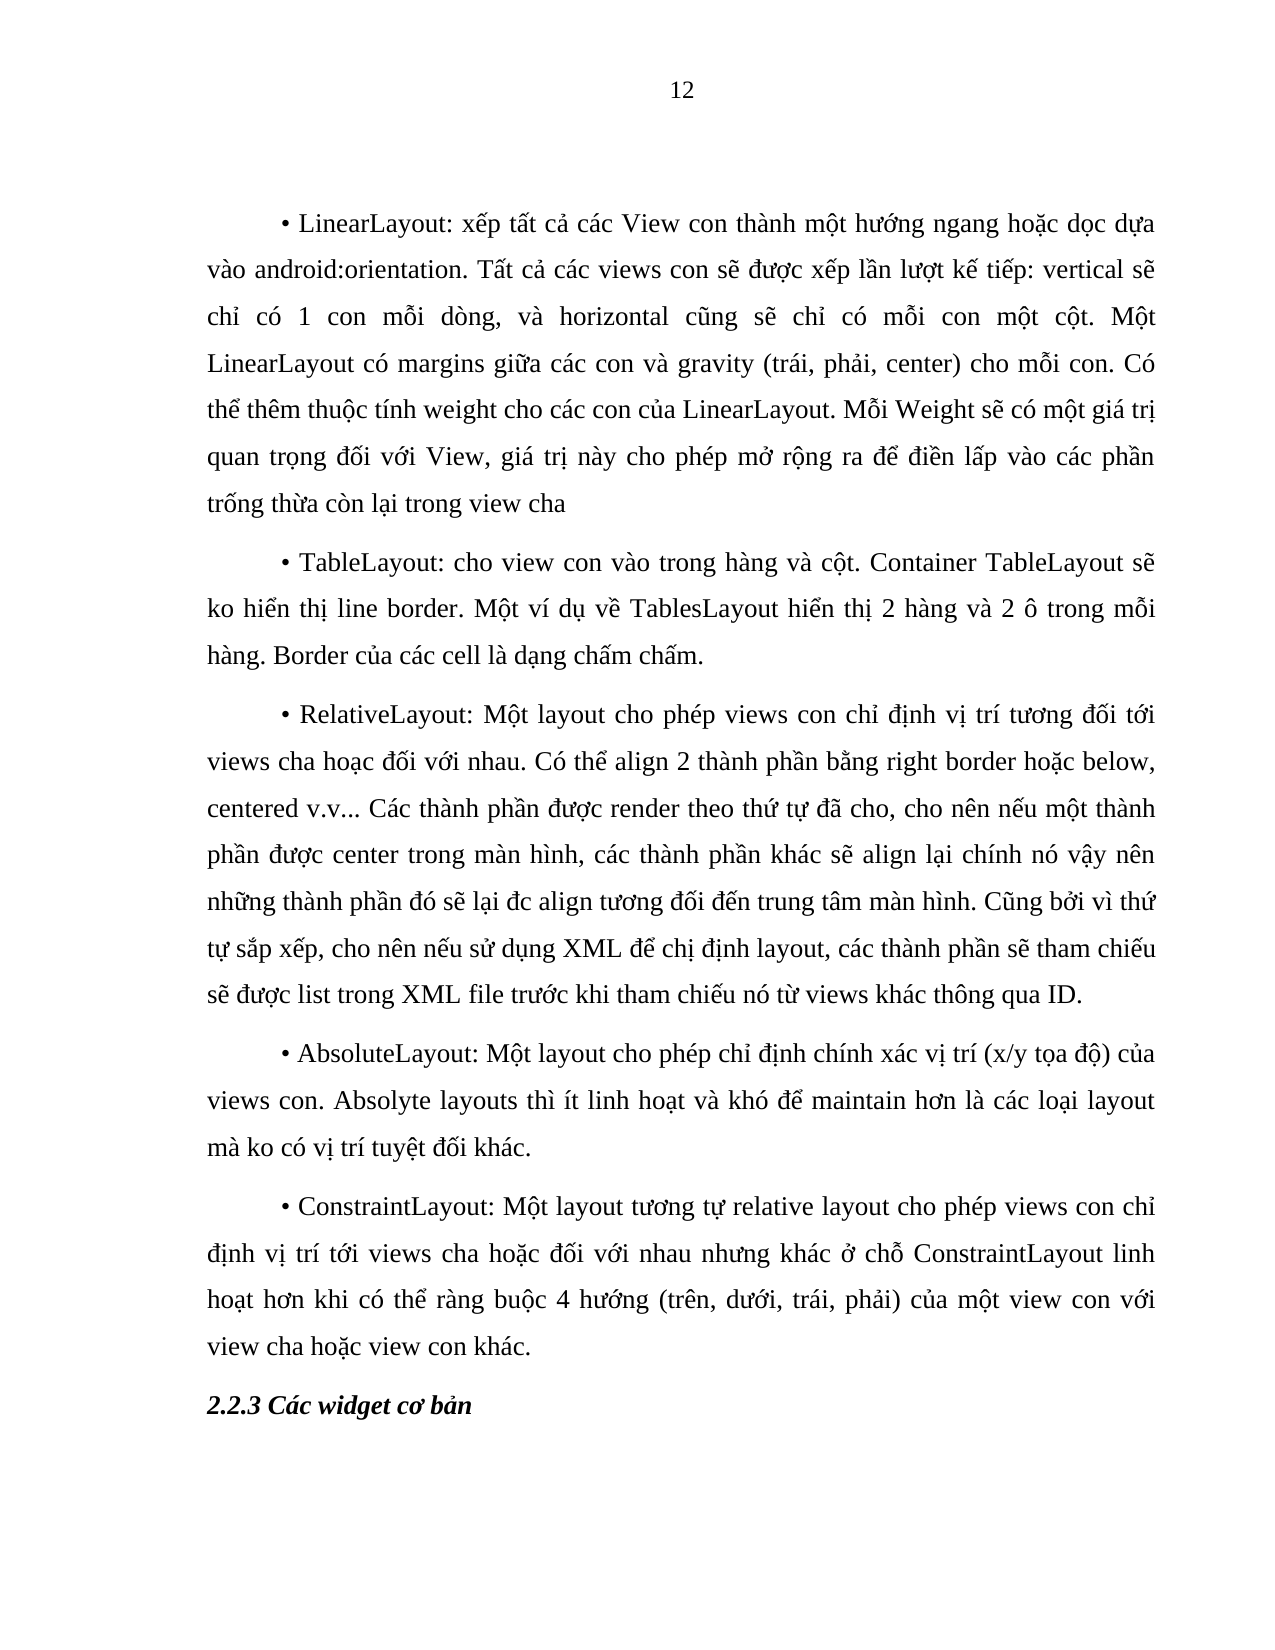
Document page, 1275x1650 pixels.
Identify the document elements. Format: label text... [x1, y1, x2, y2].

text • RelativeLayout: Một layout cho phép views con chỉ định vị trí tương đối tới views cha hoạc đối với nhau. Có thể align 2 thành phần bằng right border hoặc below, centered v.v... Các thành phần được render theo thứ tự đã cho, cho nên nếu một thành phần được center trong màn hình, các thành phần khác sẽ align lại chính nó vậy nên những thành phần đó sẽ lại đc align tương đối đến trung tâm màn hình. Cũng bởi vì thứ tự sắp xếp, cho nên nếu sử dụng XML để chị định layout, các thành phần sẽ tham chiếu sẽ được list trong XML file trước khi tham chiếu nó từ views khác thông qua ID. [207, 698, 1157, 1009]
text • LinearLayout: xếp tất cả các View con thành một hướng ngang hoặc dọc dựa vào android:orientation. Tất cả các views con sẽ được xếp lần lượt kế tiếp: vertical sẽ chỉ có 1 con mỗi dòng, và horizontal cũng sẽ chỉ có mỗi con một cột. Một LinearLayout có margins giữa các con và gravity (trái, phải, center) cho mỗi con. Có thể thêm thuộc tính weight cho các con của LinearLayout. Mỗi Weight sẽ có một giá trị quan trọng đối với View, giá trị này cho phép mở rộng ra để điền lấp vào các phần trống thừa còn lại trong view cha [207, 207, 1157, 518]
text • AbsoluteLayout: Một layout cho phép chỉ định chính xác vị trí (x/y tọa độ) của views con. Absolyte layouts thì ít linh hoạt và khó để maintain hơn là các loại layout mà ko có vị trí tuyệt đối khác. [207, 1038, 1157, 1162]
text • ConstraintLayout: Một layout tương tự relative layout cho phép views con chỉ định vị trí tới views cha hoặc đối với nhau nhưng khác ở chỗ ConstraintLayout linh hoạt hơn khi có thể ràng buộc 4 hướng (trên, dưới, trái, phải) của một view con với view cha hoặc view con khác. [207, 1190, 1157, 1361]
text 2.2.3 Các widget cơ bản [207, 1389, 1157, 1420]
text • TableLayout: cho view con vào trong hàng và cột. Container TableLayout sẽ ko hiển thị line border. Một ví dụ về TablesLayout hiển thị 2 hàng và 2 ô trong mỗi hàng. Border của các cell là dạng chấm chấm. [207, 546, 1157, 670]
